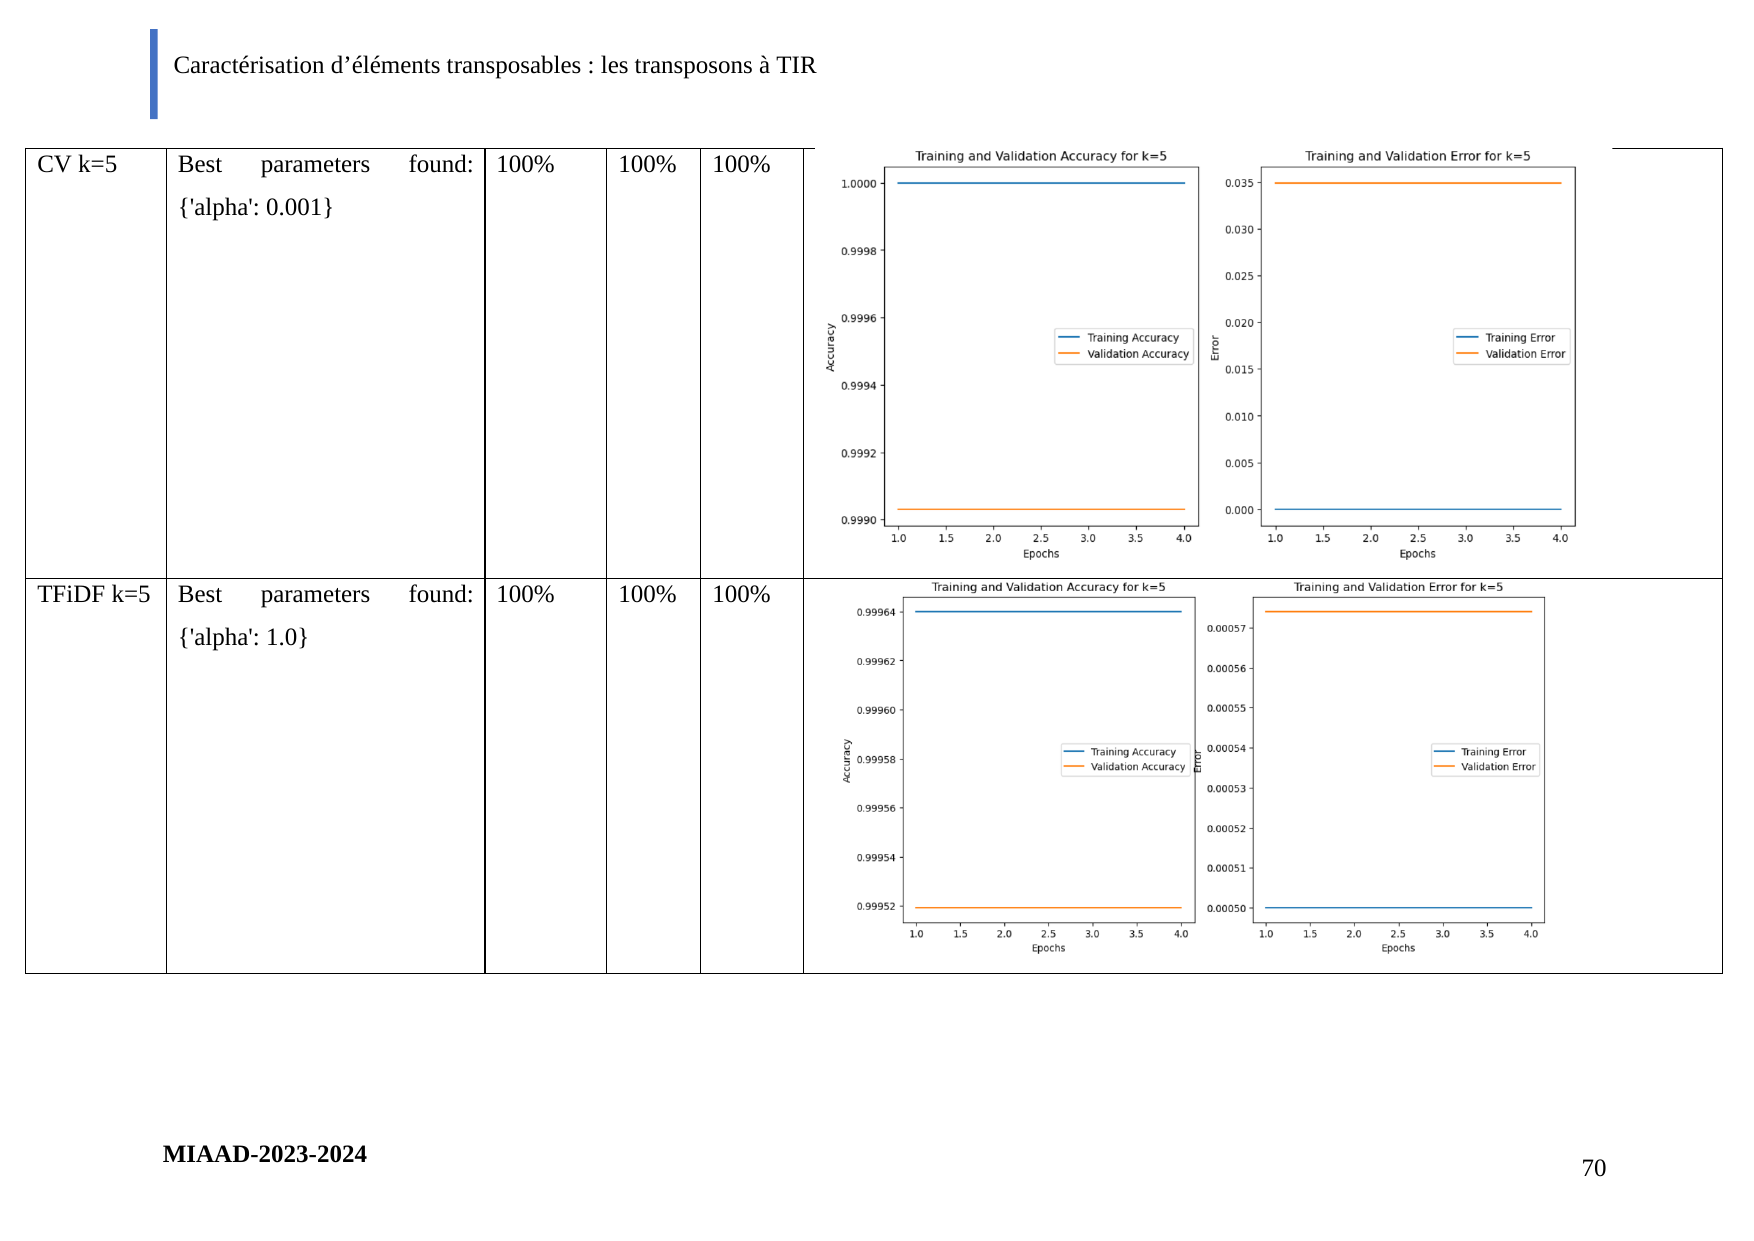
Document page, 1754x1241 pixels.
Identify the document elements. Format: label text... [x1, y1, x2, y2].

table_cell CV k=5 [26, 149, 166, 578]
table_cell 100% [607, 579, 700, 973]
table_cell [804, 579, 1722, 973]
table_cell 100% [486, 579, 606, 973]
table_cell 100% [701, 579, 803, 973]
table_cell Best parameters found: {'alpha': 1.0} [167, 579, 484, 973]
picture [815, 579, 1571, 959]
table_cell 100% [607, 149, 700, 578]
picture [815, 148, 1613, 564]
table_cell TFiDF k=5 [26, 579, 166, 973]
table_cell [804, 149, 1722, 578]
table_cell Best parameters found: {'alpha': 0.001} [167, 149, 484, 578]
table_cell 100% [701, 149, 803, 578]
table_cell 100% [486, 149, 606, 578]
